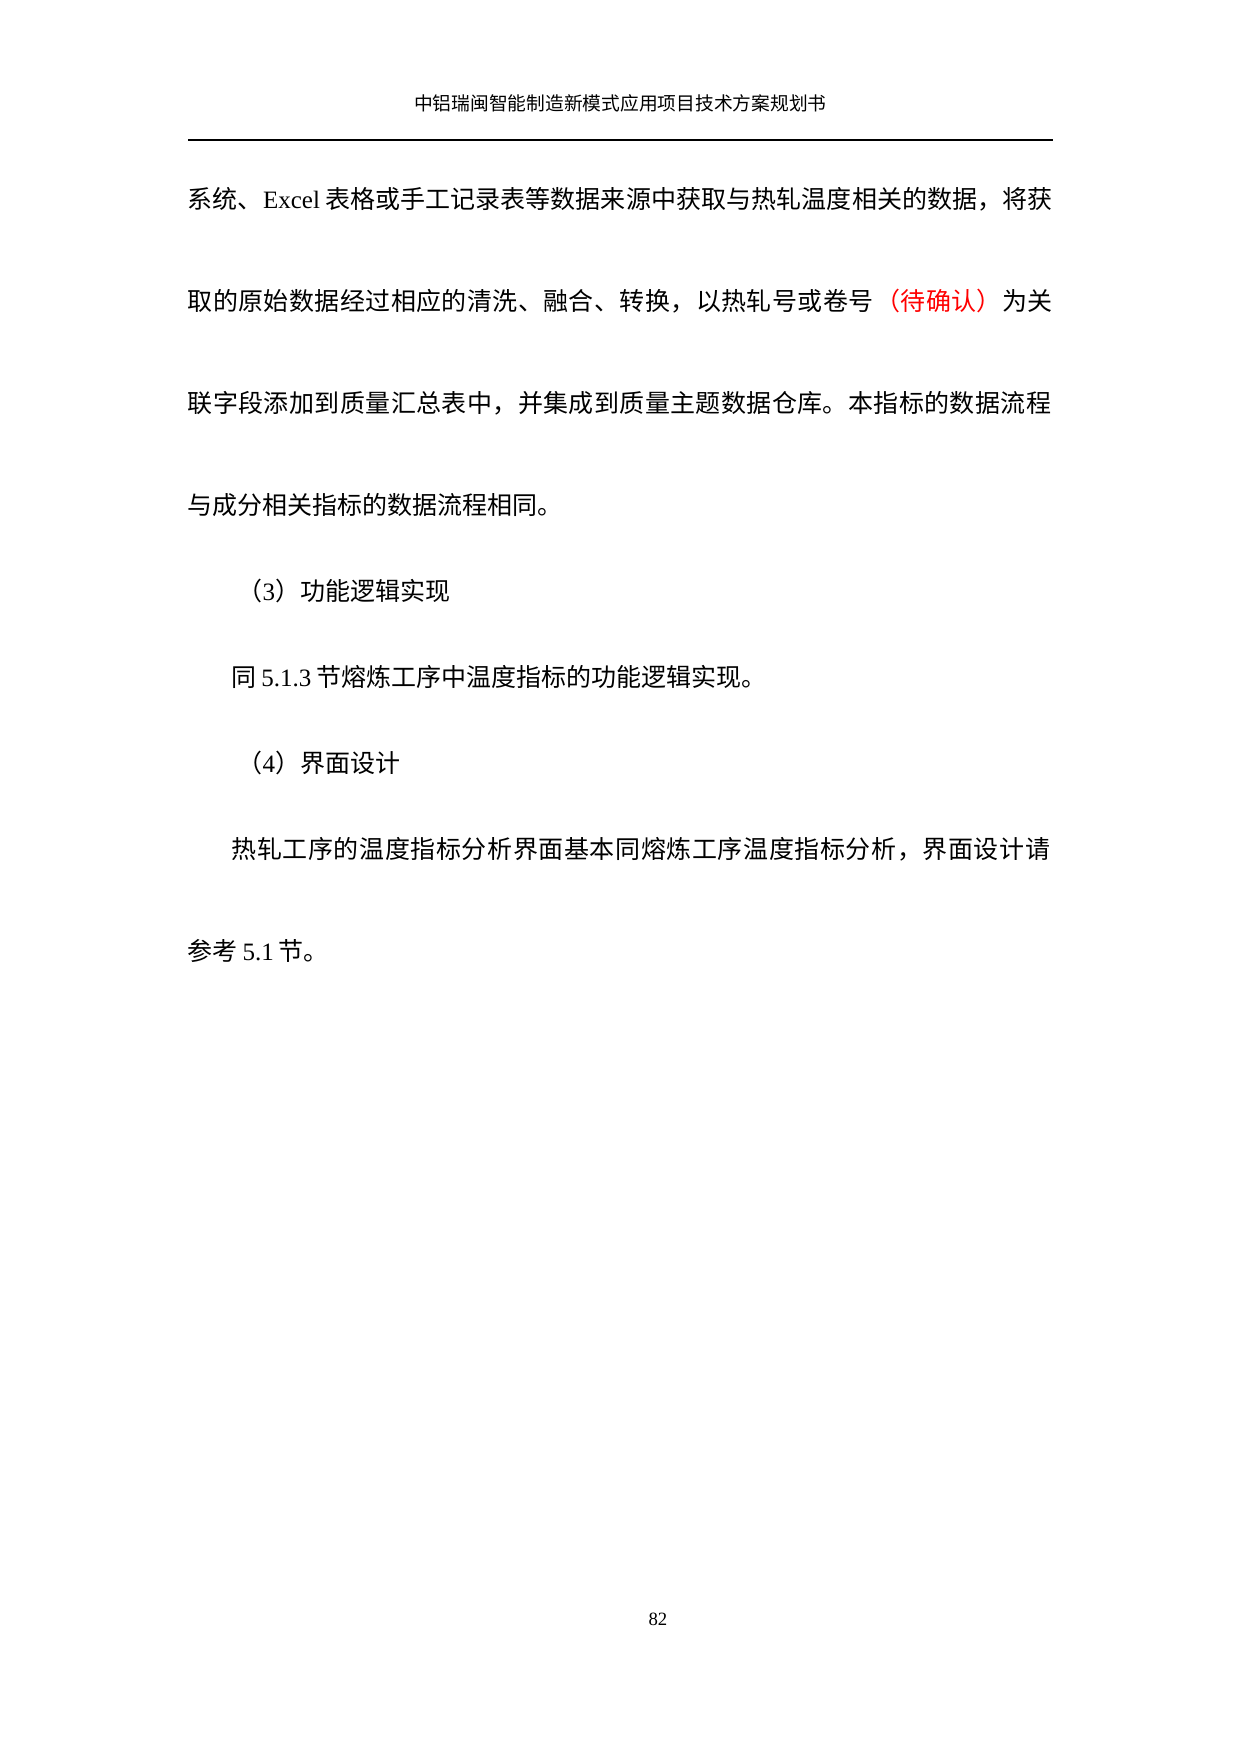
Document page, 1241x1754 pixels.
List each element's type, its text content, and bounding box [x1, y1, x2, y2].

text 热轧工序的温度指标分析界面基本同熔炼工序温度指标分析，界面设计请参考5.1节。 [187, 814, 1053, 983]
text （4）界面设计 [187, 728, 1053, 796]
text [187, 164, 1053, 537]
text 同5.1.3节熔炼工序中温度指标的功能逻辑实现。 [187, 642, 1053, 709]
text （3）功能逻辑实现 [187, 556, 1053, 623]
